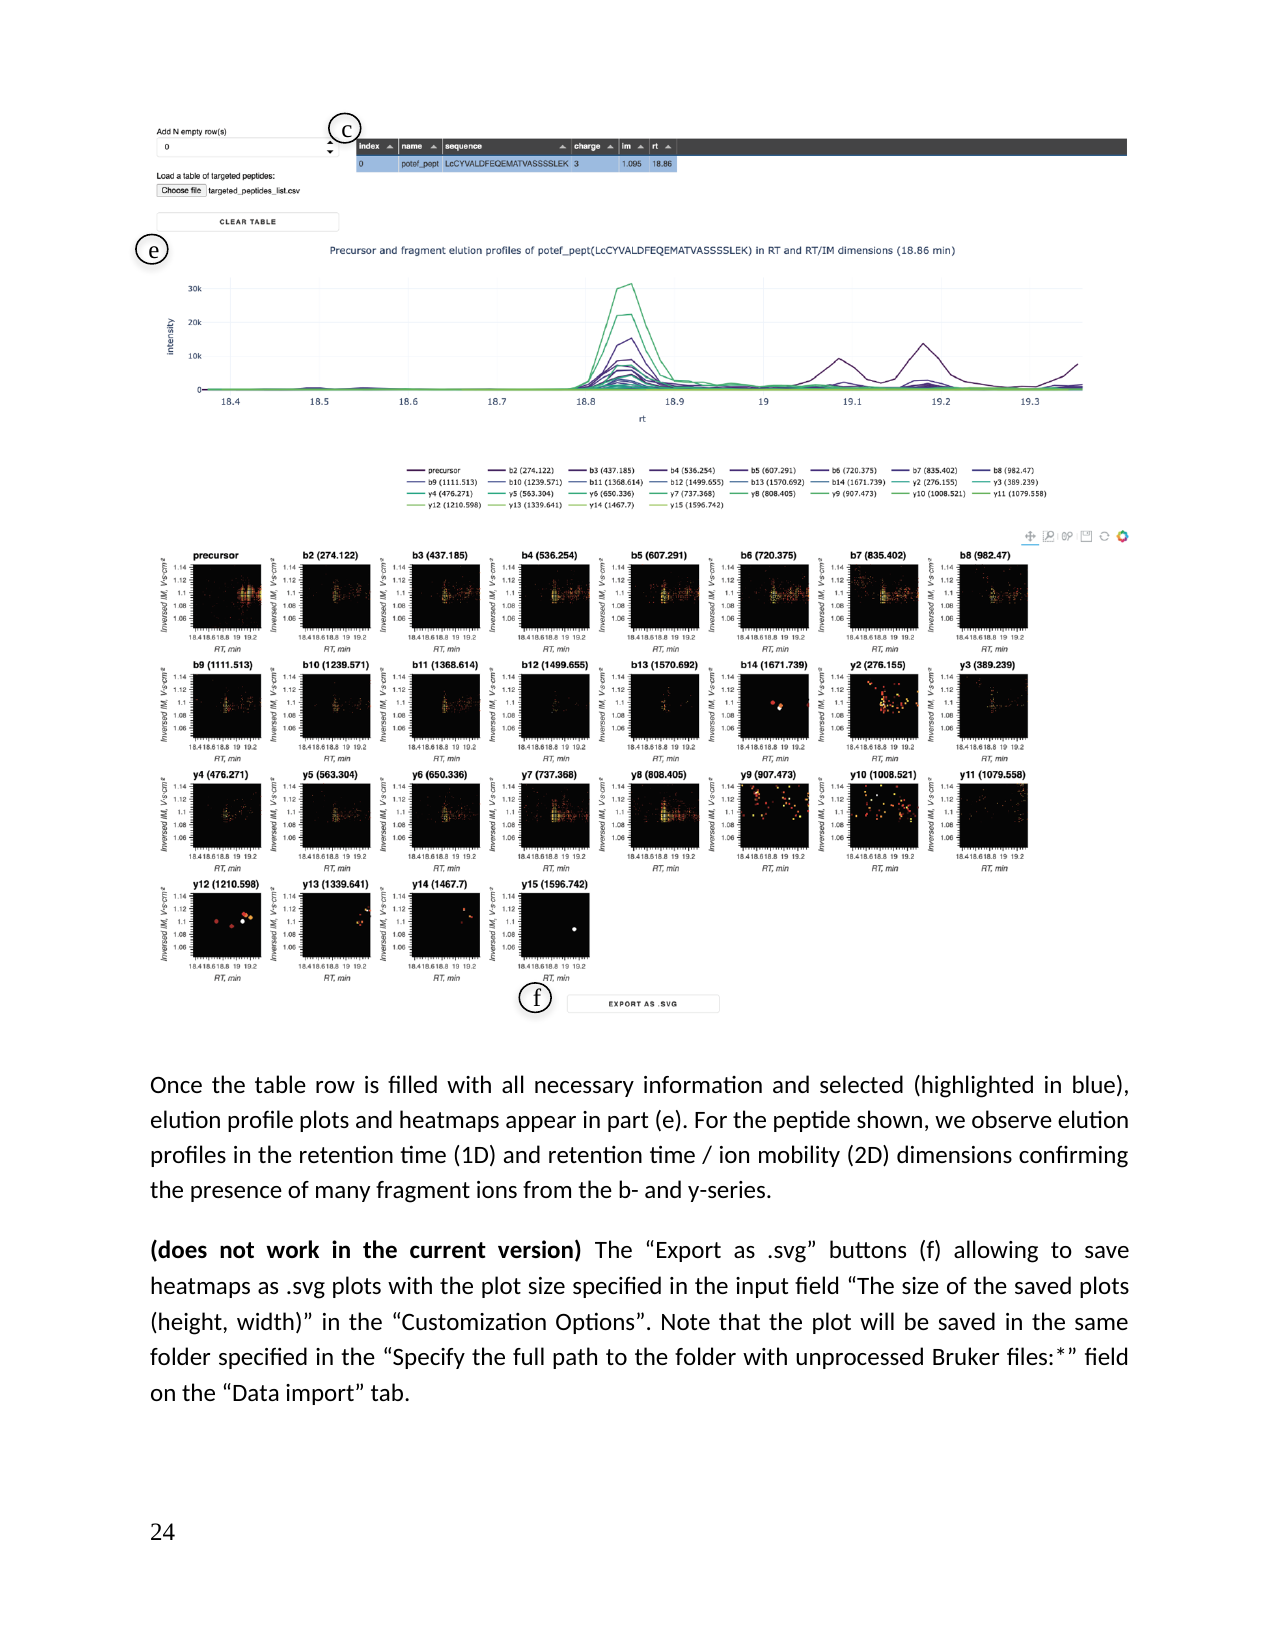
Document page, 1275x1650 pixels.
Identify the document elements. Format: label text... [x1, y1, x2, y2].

text (does not work in the current version) The “Export as .svg” buttons (f) allowing to save heatmaps as .svg plots with the plot size specified in the input field “The size of the saved plots (height, width)” in the “Customization Options”. Note that the plot will be saved in the same folder specified in the “Specify the full path to the folder with unprocessed Bruker files:*” field on the “Data import” tab. [150, 1235, 1131, 1408]
picture [330, 123, 359, 142]
picture [150, 236, 166, 263]
text Once the table row is filled with all necessary information and selected (highlighted in blue), elution profile plots and heatmaps appear in part (e). For the peptide shown, we observe elution profiles in the retention time (1D) and retention time / ion mobility (2D) dimensions confirming the presence of many fragment ions from the b- and y-series. [150, 1070, 1131, 1205]
picture [150, 123, 1131, 1016]
